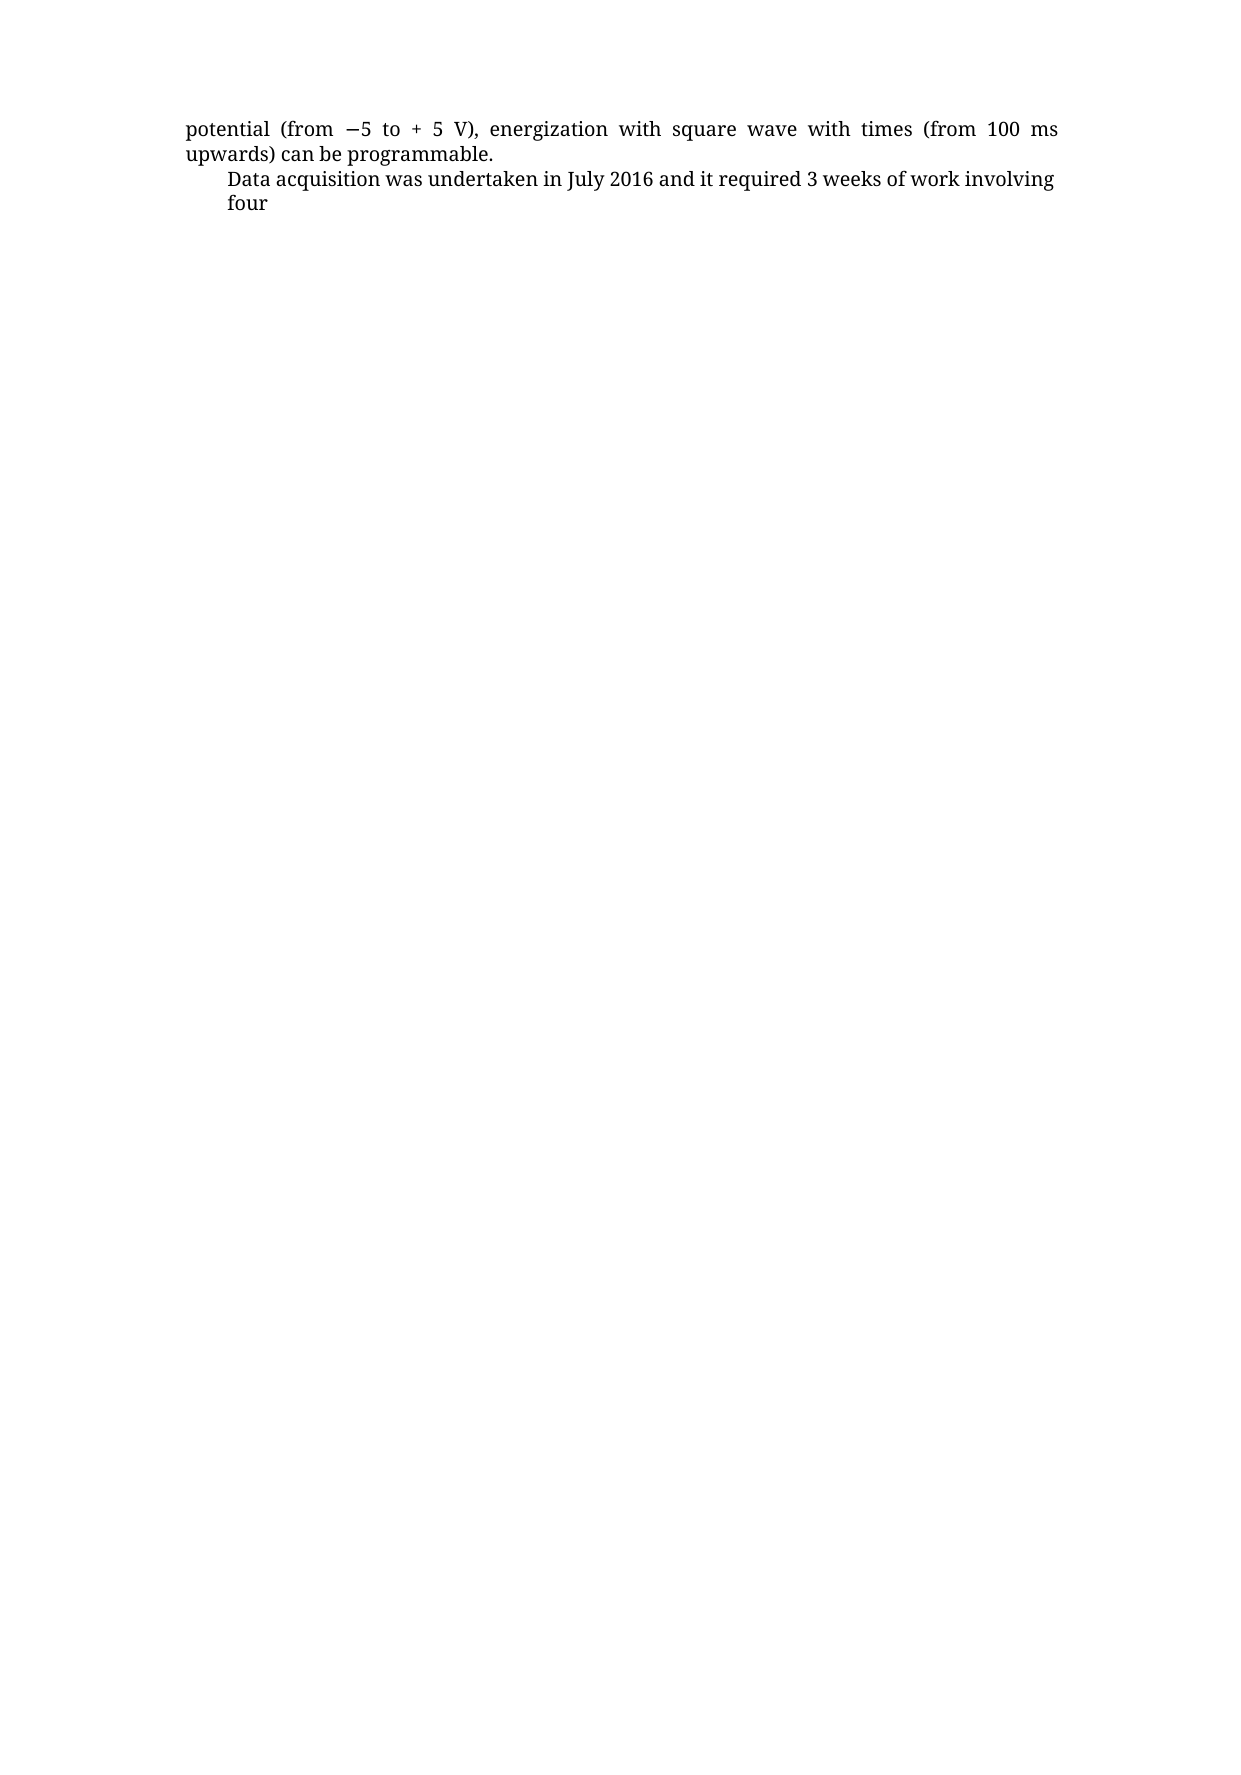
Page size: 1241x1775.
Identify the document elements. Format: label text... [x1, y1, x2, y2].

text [185, 116, 1060, 167]
text Data acquisition was undertaken in July 2016 and it required 3 weeks of work involving four [227, 167, 1090, 217]
